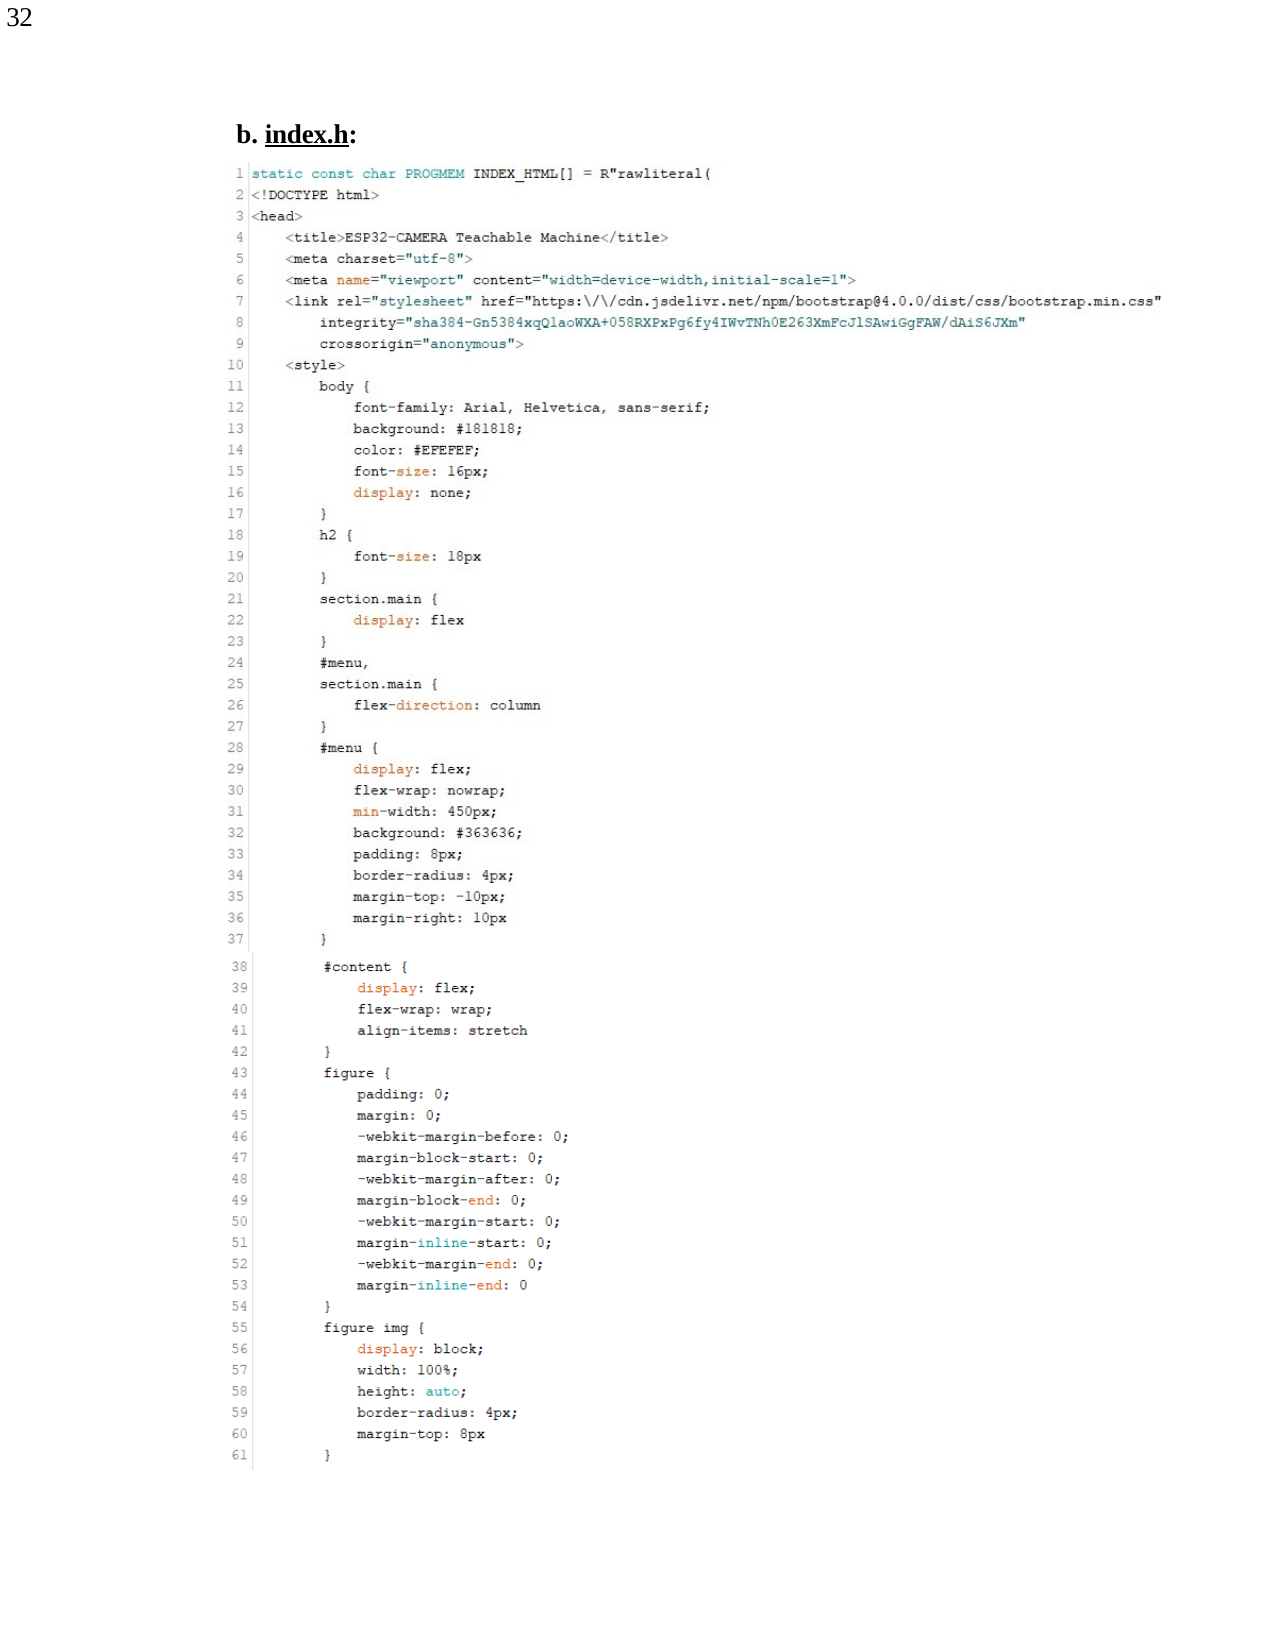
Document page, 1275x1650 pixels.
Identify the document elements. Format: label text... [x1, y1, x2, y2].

picture [227, 162, 1161, 1470]
subtitle index.h: [236, 118, 1223, 149]
